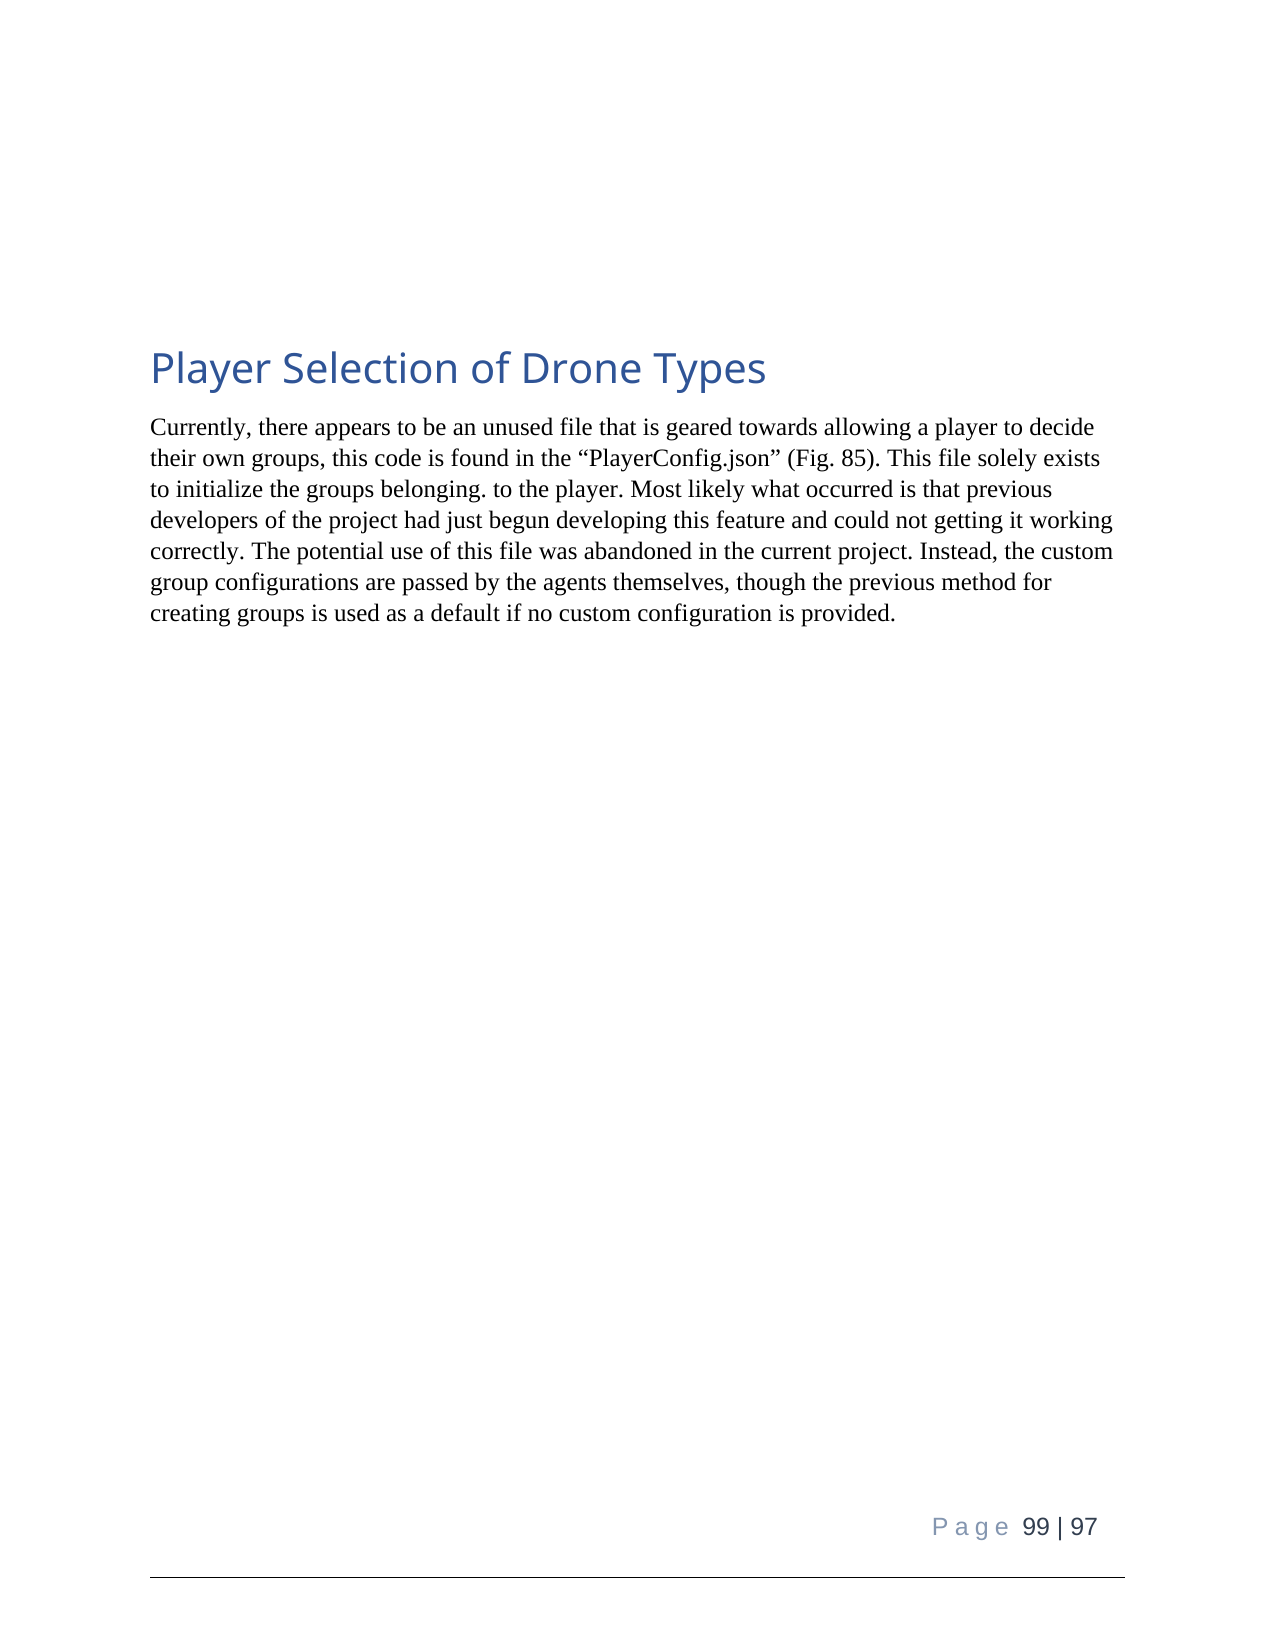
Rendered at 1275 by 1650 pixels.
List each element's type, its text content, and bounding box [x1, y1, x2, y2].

text Currently, there appears to be an unused file that is geared towards allowing a player to decide their own groups, this code is found in the “PlayerConfig.json” (Fig. 85). This file solely exists to initialize the groups belonging. to the player. Most likely what occurred is that previous developers of the project had just begun developing this feature and could not getting it working correctly. The potential use of this file was abandoned in the current project. Instead, the custom group configurations are passed by the agents themselves, though the previous method for creating groups is used as a default if no custom configuration is provided. [150, 412, 1125, 627]
text Player Selection of Drone Types [150, 339, 1125, 396]
